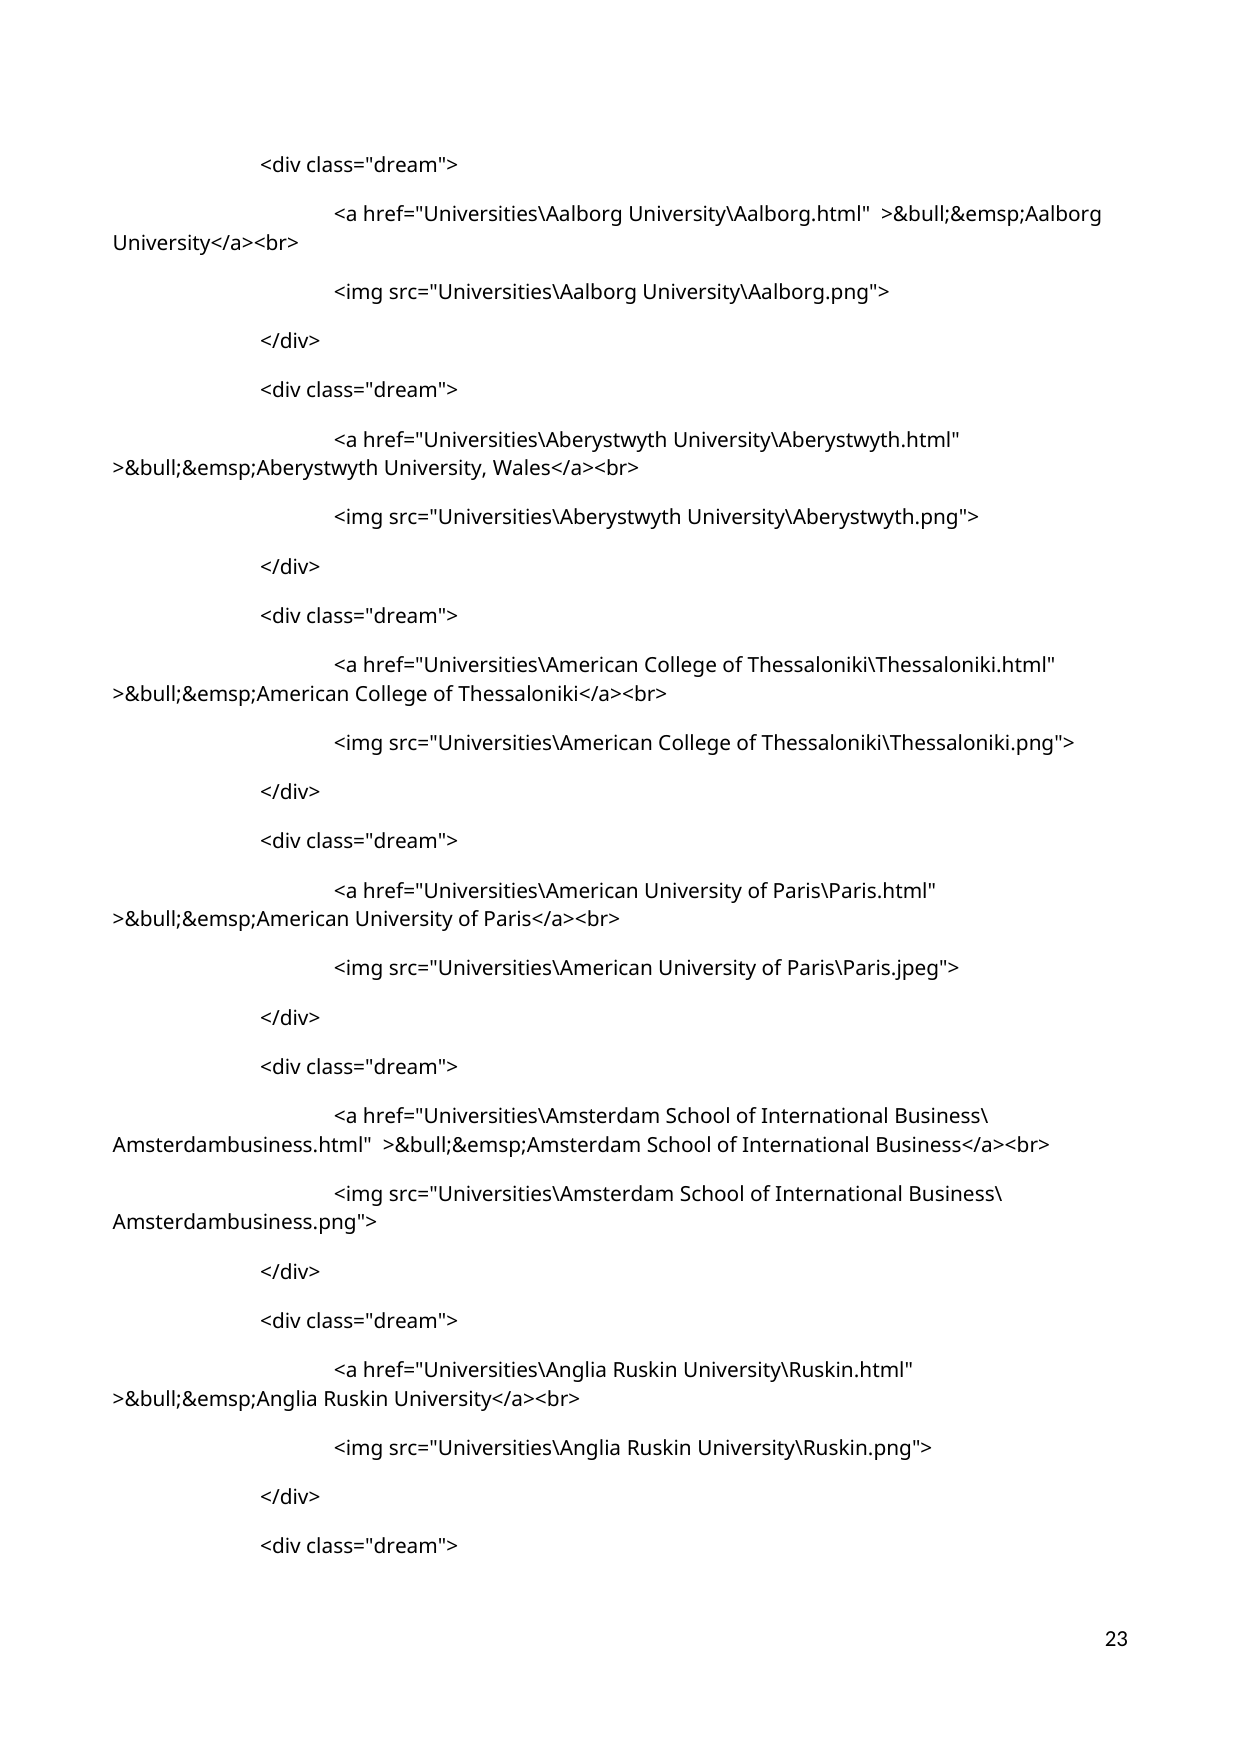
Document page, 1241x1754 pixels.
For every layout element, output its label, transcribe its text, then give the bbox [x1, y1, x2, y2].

text <a href="Universities\American University of Paris\Paris.html" >&bull;&emsp;American University of Paris</a><br> [112, 876, 1128, 933]
text <img src="Universities\Aberystwyth University\Aberystwyth.png"> [112, 502, 1128, 531]
text <a href="Universities\American College of Thessaloniki\Thessaloniki.html" >&bull;&emsp;American College of Thessaloniki</a><br> [112, 650, 1128, 707]
text <div class="dream"> [112, 1306, 1128, 1334]
text <div class="dream"> [112, 1532, 1128, 1560]
text <div class="dream"> [112, 376, 1128, 404]
text <img src="Universities\American College of Thessaloniki\Thessaloniki.png"> [112, 728, 1128, 756]
text <a href="Universities\Amsterdam School of International Business\Amsterdambusiness.html" >&bull;&emsp;Amsterdam School of International Business</a><br> [112, 1101, 1128, 1158]
text <div class="dream"> [112, 601, 1128, 629]
text <div class="dream"> [112, 1052, 1128, 1081]
text <img src="Universities\Aalborg University\Aalborg.png"> [112, 277, 1128, 305]
text </div> [112, 777, 1128, 806]
text <a href="Universities\Anglia Ruskin University\Ruskin.html" >&bull;&emsp;Anglia Ruskin University</a><br> [112, 1355, 1128, 1412]
text <img src="Universities\Anglia Ruskin University\Ruskin.png"> [112, 1433, 1128, 1461]
text </div> [112, 326, 1128, 355]
text <img src="Universities\Amsterdam School of International Business\Amsterdambusiness.png"> [112, 1179, 1128, 1236]
text </div> [112, 1257, 1128, 1285]
text <div class="dream"> [112, 150, 1128, 178]
text <a href="Universities\Aberystwyth University\Aberystwyth.html" >&bull;&emsp;Aberystwyth University, Wales</a><br> [112, 425, 1128, 482]
text </div> [112, 1003, 1128, 1031]
text <div class="dream"> [112, 827, 1128, 855]
text <img src="Universities\American University of Paris\Paris.jpeg"> [112, 953, 1128, 982]
text <a href="Universities\Aalborg University\Aalborg.html" >&bull;&emsp;Aalborg University</a><br> [112, 199, 1128, 256]
text </div> [112, 552, 1128, 580]
text </div> [112, 1482, 1128, 1511]
